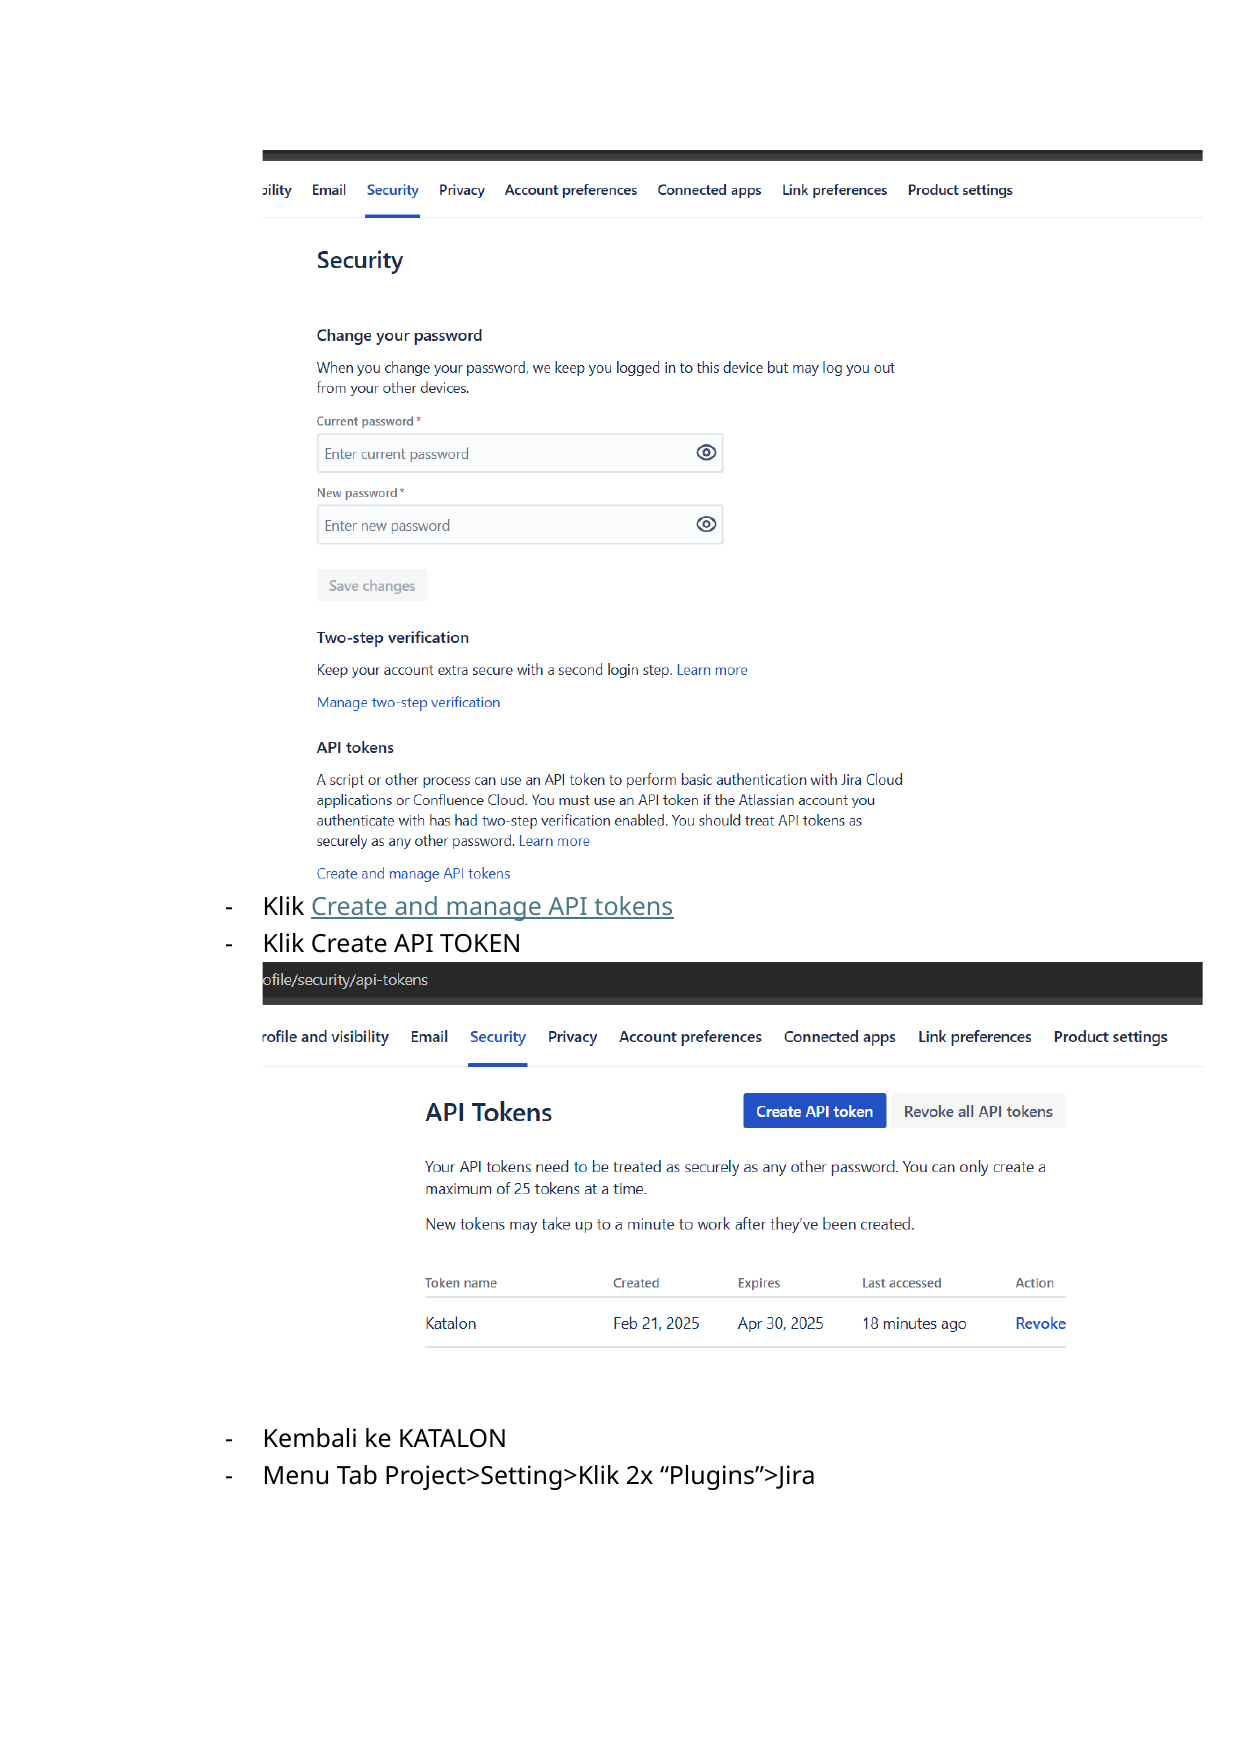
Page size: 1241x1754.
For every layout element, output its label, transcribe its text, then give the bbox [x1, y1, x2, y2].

picture [262, 150, 1203, 887]
picture [262, 962, 1203, 1418]
list Kembali ke KATALON [225, 1421, 1090, 1454]
list Klik Create and manage API tokens [225, 889, 1090, 923]
list Menu Tab Project>Setting>Klik 2x “Plugins”>Jira [225, 1457, 1090, 1491]
